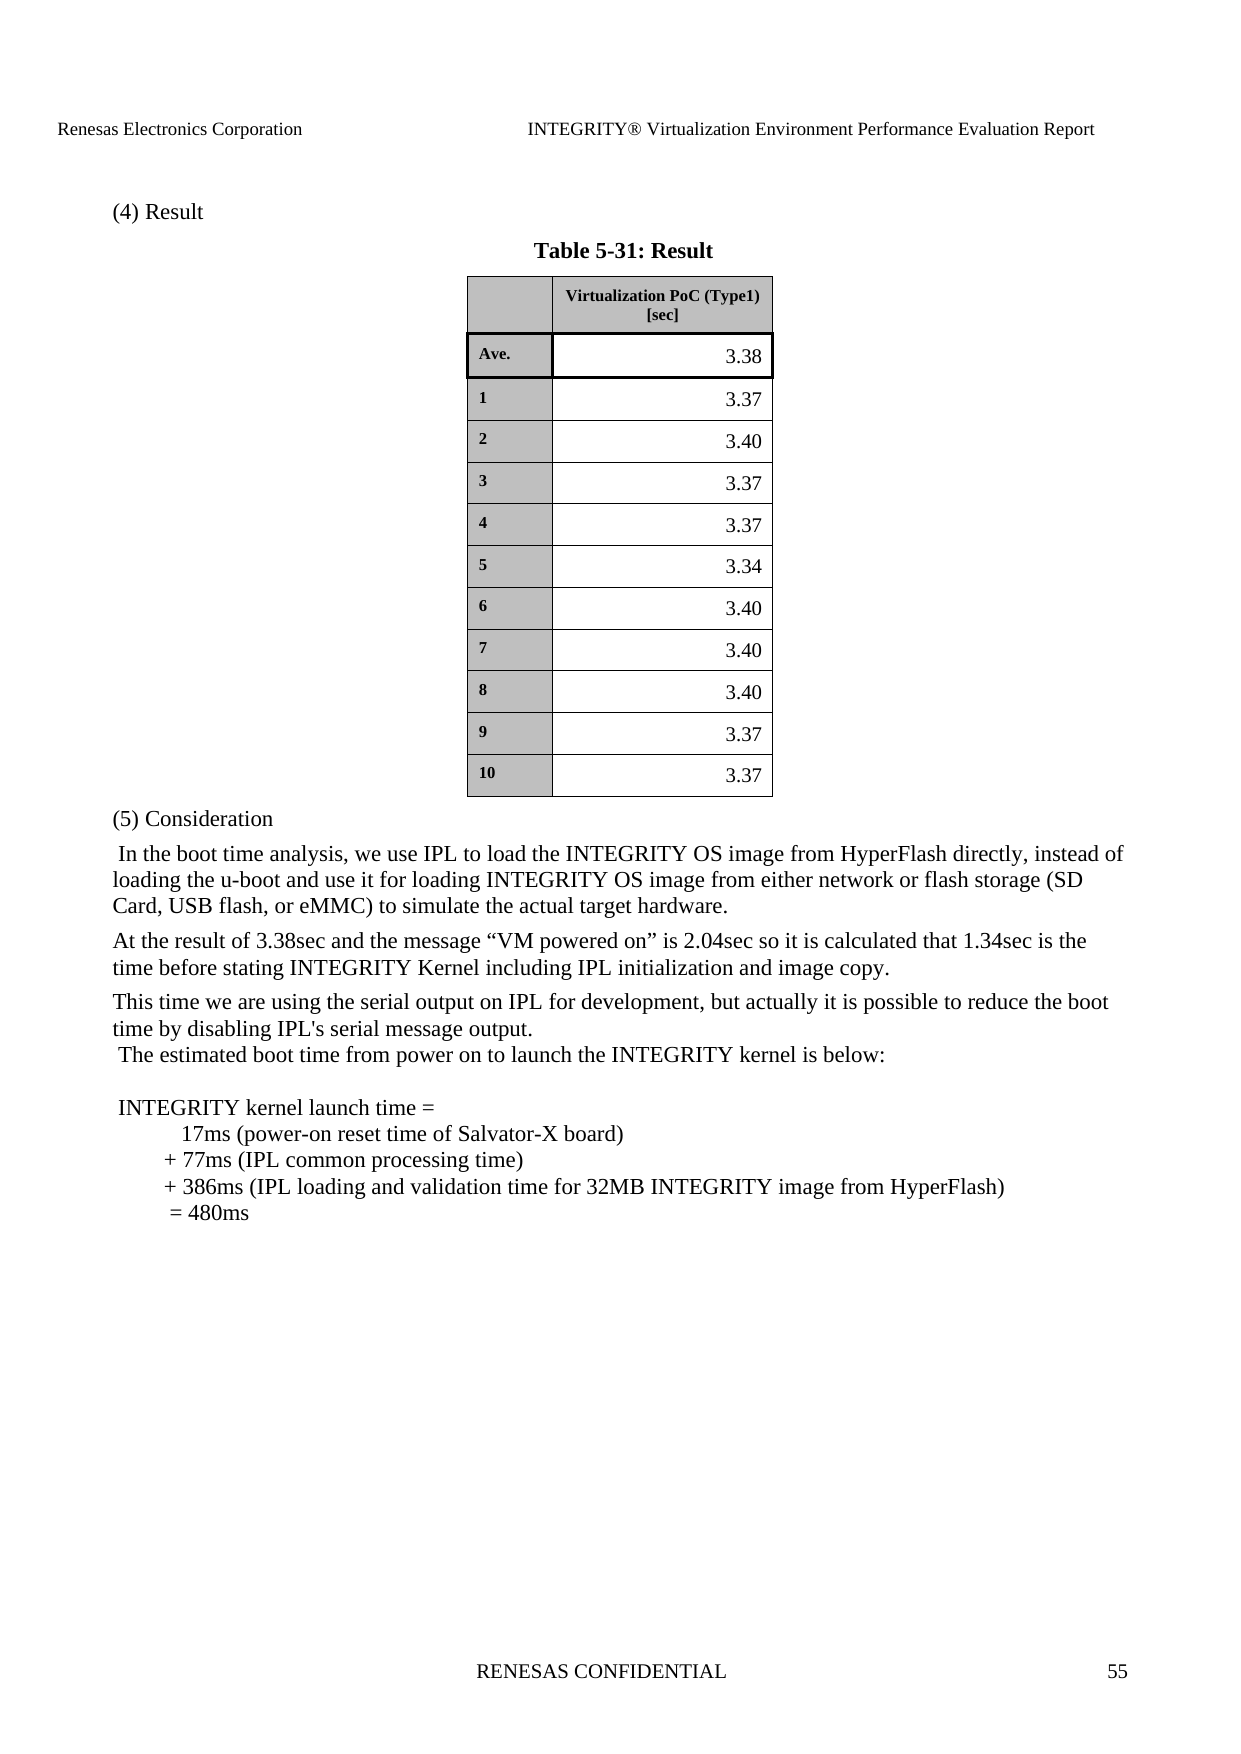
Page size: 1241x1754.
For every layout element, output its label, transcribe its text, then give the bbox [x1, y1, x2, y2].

table_cell 5 [468, 546, 552, 587]
list Result [112, 198, 1128, 225]
list Consideration [112, 805, 1128, 831]
table_cell 3.37 [553, 463, 772, 503]
table_cell 3 [468, 463, 552, 503]
table_header [468, 277, 552, 332]
text = 480ms [112, 1199, 1128, 1225]
text The estimated boot time from power on to launch the INTEGRITY kernel is below: [112, 1041, 1128, 1067]
table_cell 1 [468, 379, 552, 420]
table_header Virtualization PoC (Type1) [sec] [553, 277, 772, 332]
table_cell 7 [468, 630, 552, 670]
table_cell 8 [468, 671, 552, 712]
table_cell 3.40 [553, 671, 772, 712]
table_cell 6 [468, 588, 552, 629]
table_cell 3.37 [553, 504, 772, 545]
text INTEGRITY kernel launch time = [112, 1094, 1128, 1120]
table_cell 3.37 [553, 713, 772, 754]
text + 77ms (IPL common processing time) [112, 1146, 1128, 1173]
table_cell 3.38 [554, 335, 771, 376]
table_cell Ave. [469, 335, 551, 376]
table_cell 3.37 [553, 755, 772, 796]
table_cell 3.40 [553, 630, 772, 670]
text In the boot time analysis, we use IPL to load the INTEGRITY OS image from HyperFlash directly, instead of loading the u-boot and use it for loading INTEGRITY OS image from either network or flash storage (SD Card, USB flash, or eMMC) to simulate the actual target hardware. [112, 840, 1128, 919]
table_cell 4 [468, 504, 552, 545]
table_cell 10 [468, 755, 552, 796]
text + 386ms (IPL loading and validation time for 32MB INTEGRITY image from HyperFlash) [112, 1173, 1128, 1199]
table_cell 3.34 [553, 546, 772, 587]
table_cell 9 [468, 713, 552, 754]
table_cell 3.40 [553, 421, 772, 462]
text At the result of 3.38sec and the message “VM powered on” is 2.04sec so it is calculated that 1.34sec is the time before stating INTEGRITY Kernel including IPL initialization and image copy. [112, 927, 1128, 980]
table_cell 3.37 [553, 379, 772, 420]
text 17ms (power-on reset time of Salvator-X board) [112, 1120, 1128, 1146]
table_cell 3.40 [553, 588, 772, 629]
text This time we are using the serial output on IPL for development, but actually it is possible to reduce the boot time by disabling IPL's serial message output. [112, 988, 1128, 1041]
table_cell 2 [468, 421, 552, 462]
